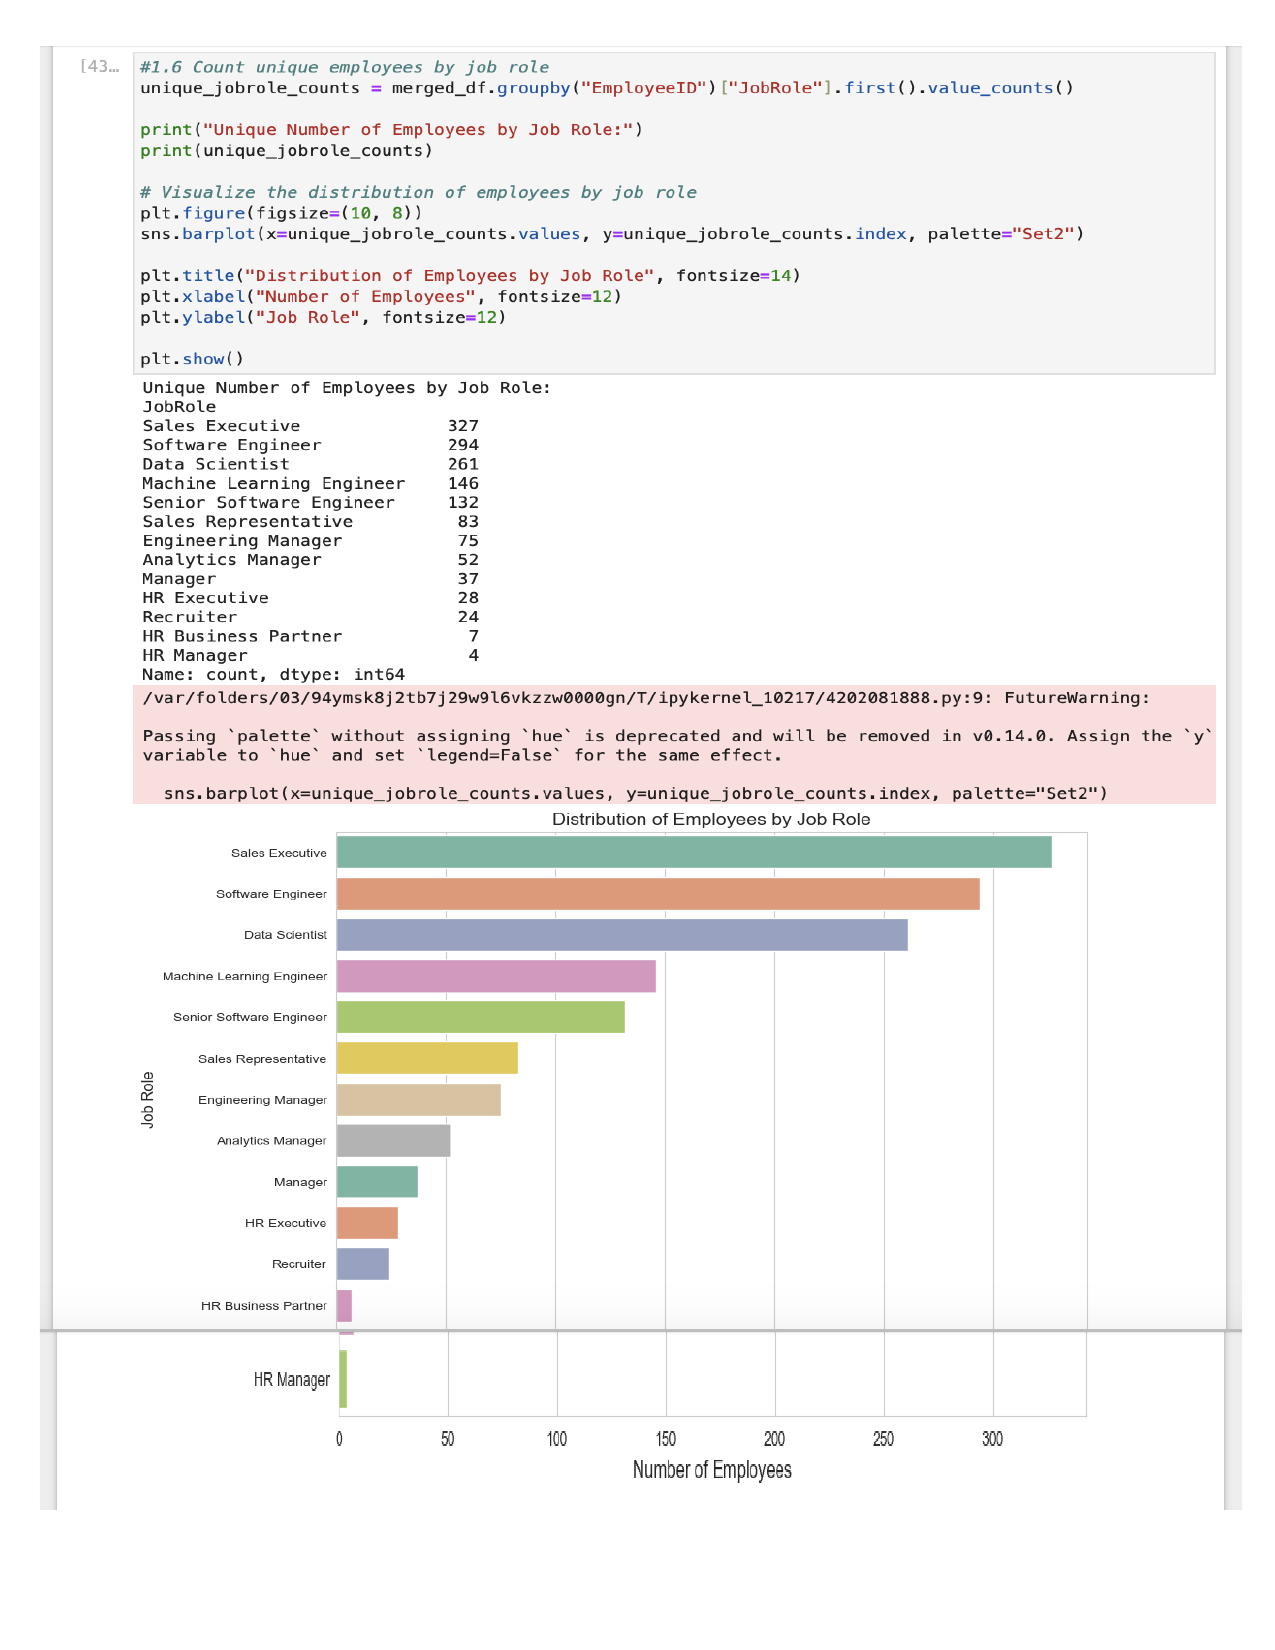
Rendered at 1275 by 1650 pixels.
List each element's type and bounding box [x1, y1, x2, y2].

picture [39, 46, 1243, 1510]
